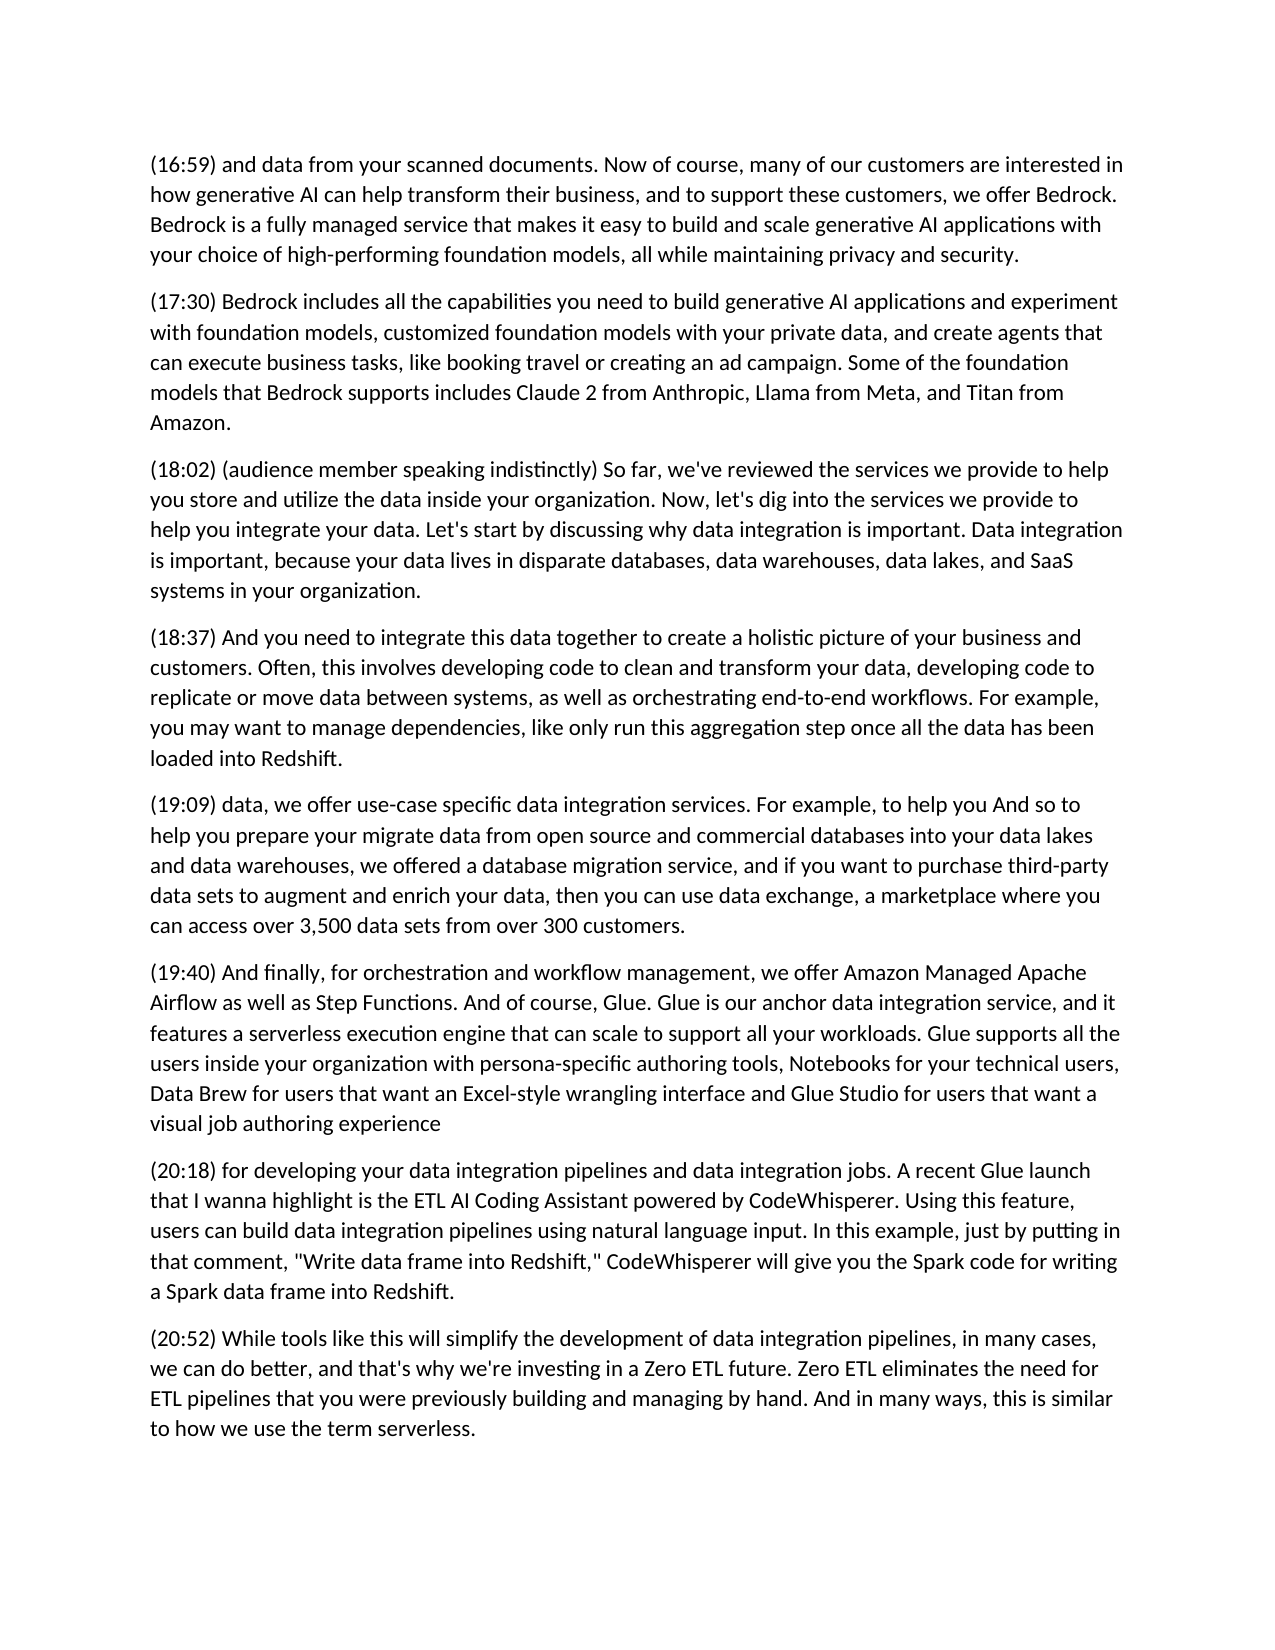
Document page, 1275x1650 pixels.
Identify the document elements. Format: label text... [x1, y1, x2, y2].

text (19:40) And finally, for orchestration and workflow management, we offer Amazon Managed Apache Airflow as well as Step Functions. And of course, Glue. Glue is our anchor data integration service, and it features a serverless execution engine that can scale to support all your workloads. Glue supports all the users inside your organization with persona-specific authoring tools, Notebooks for your technical users, Data Brew for users that want an Excel-style wrangling interface and Glue Studio for users that want a visual job authoring experience [150, 958, 1125, 1137]
text (18:02) (audience member speaking indistinctly) So far, we've reviewed the services we provide to help you store and utilize the data inside your organization. Now, let's dig into the services we provide to help you integrate your data. Let's start by discussing why data integration is important. Data integration is important, because your data lives in disparate databases, data warehouses, data lakes, and SaaS systems in your organization. [150, 455, 1125, 604]
text (16:59) and data from your scanned documents. Now of course, many of our customers are interested in how generative AI can help transform their business, and to support these customers, we offer Bedrock. Bedrock is a fully managed service that makes it easy to build and scale generative AI applications with your choice of high-performing foundation models, all while maintaining privacy and security. [150, 150, 1125, 269]
text (20:18) for developing your data integration pipelines and data integration jobs. A recent Glue launch that I wanna highlight is the ETL AI Coding Assistant powered by CodeWhisperer. Using this feature, users can build data integration pipelines using natural language input. In this example, just by putting in that comment, "Write data frame into Redshift," CodeWhisperer will give you the Spark code for writing a Spark data frame into Redshift. [150, 1156, 1125, 1305]
text (19:09) data, we offer use-case specific data integration services. For example, to help you And so to help you prepare your migrate data from open source and commercial databases into your data lakes and data warehouses, we offered a database migration service, and if you want to purchase third-party data sets to augment and enrich your data, then you can use data exchange, a marketplace where you can access over 3,500 data sets from over 300 customers. [150, 791, 1125, 939]
text (18:37) And you need to integrate this data together to create a holistic picture of your business and customers. Often, this involves developing code to clean and transform your data, developing code to replicate or move data between systems, as well as orchestrating end-to-end workflows. For example, you may want to manage dependencies, like only run this aggregation step once all the data has been loaded into Redshift. [150, 623, 1125, 772]
text (17:30) Bedrock includes all the capabilities you need to build generative AI applications and experiment with foundation models, customized foundation models with your private data, and create agents that can execute business tasks, like booking travel or creating an ad campaign. Some of the foundation models that Bedrock supports includes Claude 2 from Anthropic, Llama from Meta, and Titan from Amazon. [150, 287, 1125, 436]
text (20:52) While tools like this will simplify the development of data integration pipelines, in many cases, we can do better, and that's why we're investing in a Zero ETL future. Zero ETL eliminates the need for ETL pipelines that you were previously building and managing by hand. And in many ways, this is similar to how we use the term serverless. [150, 1324, 1125, 1443]
